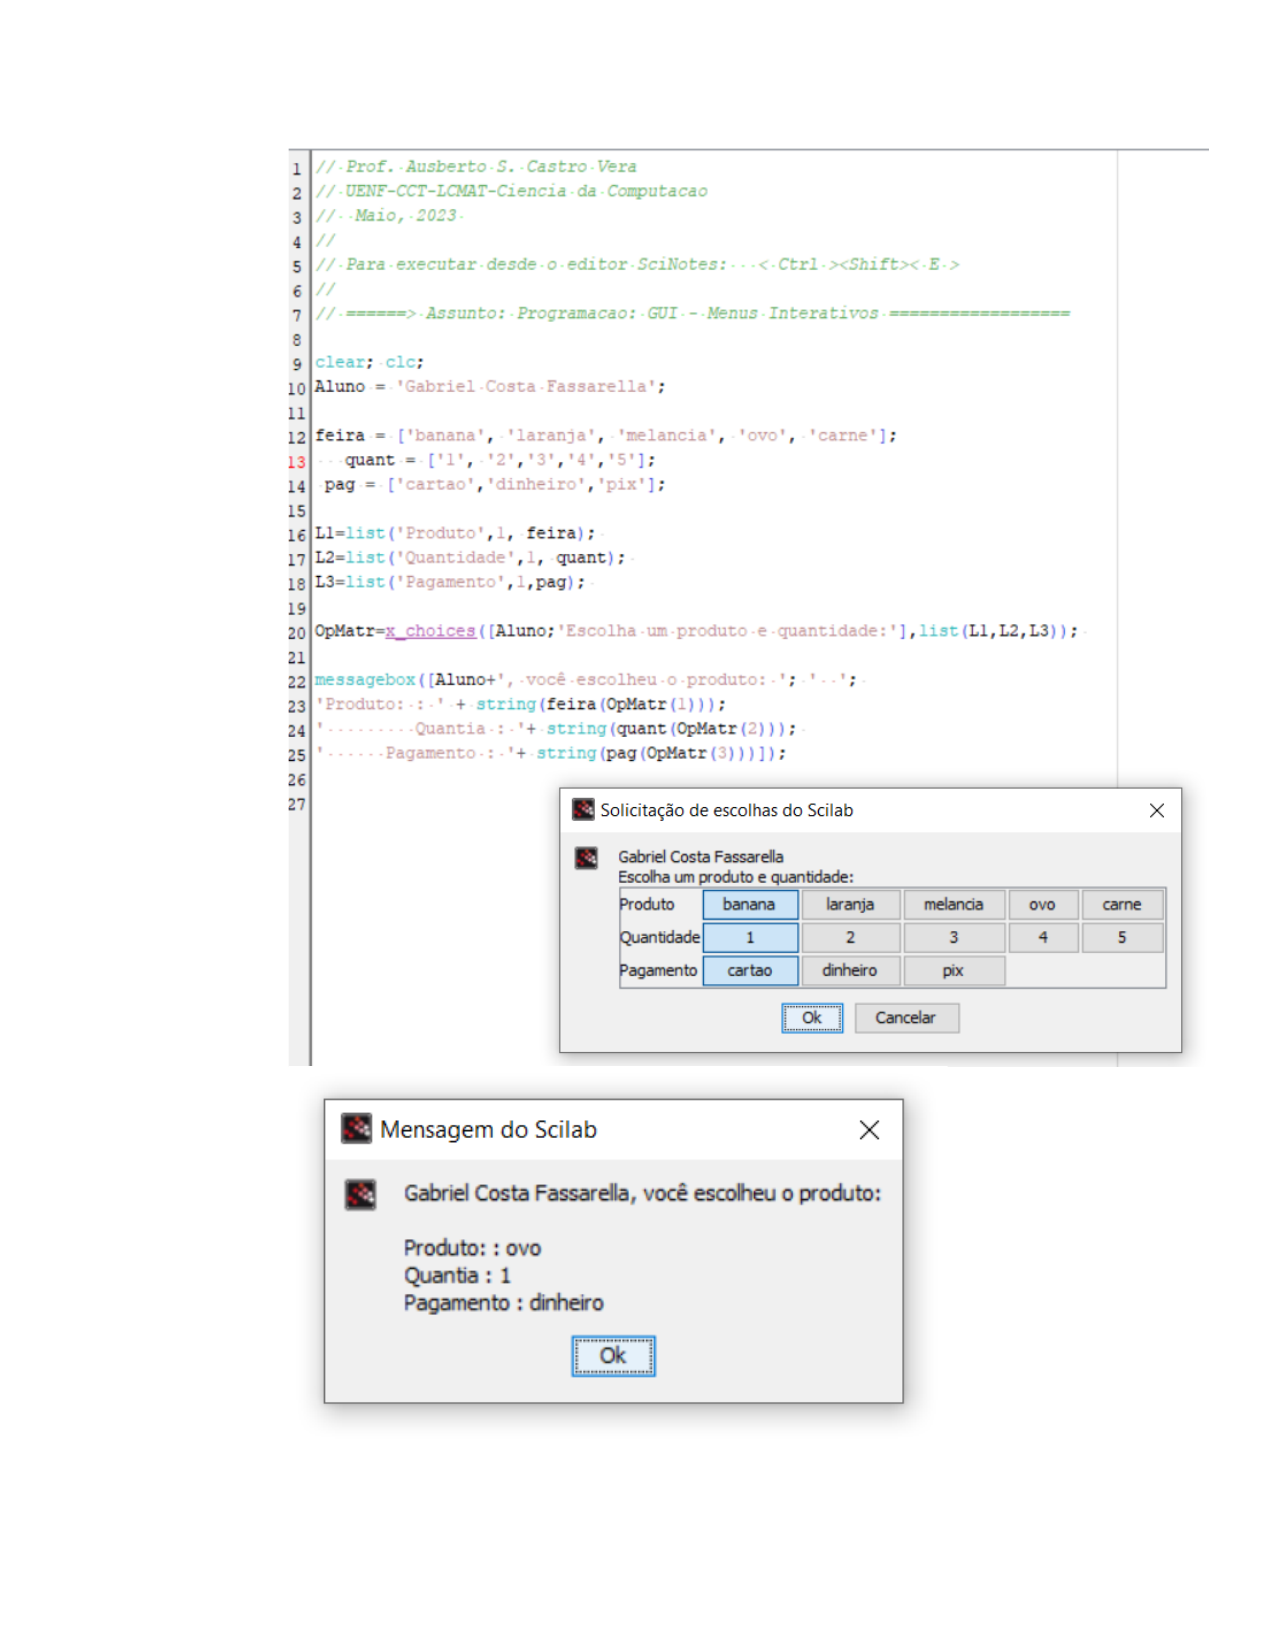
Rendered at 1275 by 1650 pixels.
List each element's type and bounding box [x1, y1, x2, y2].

picture [288, 147, 1209, 1462]
